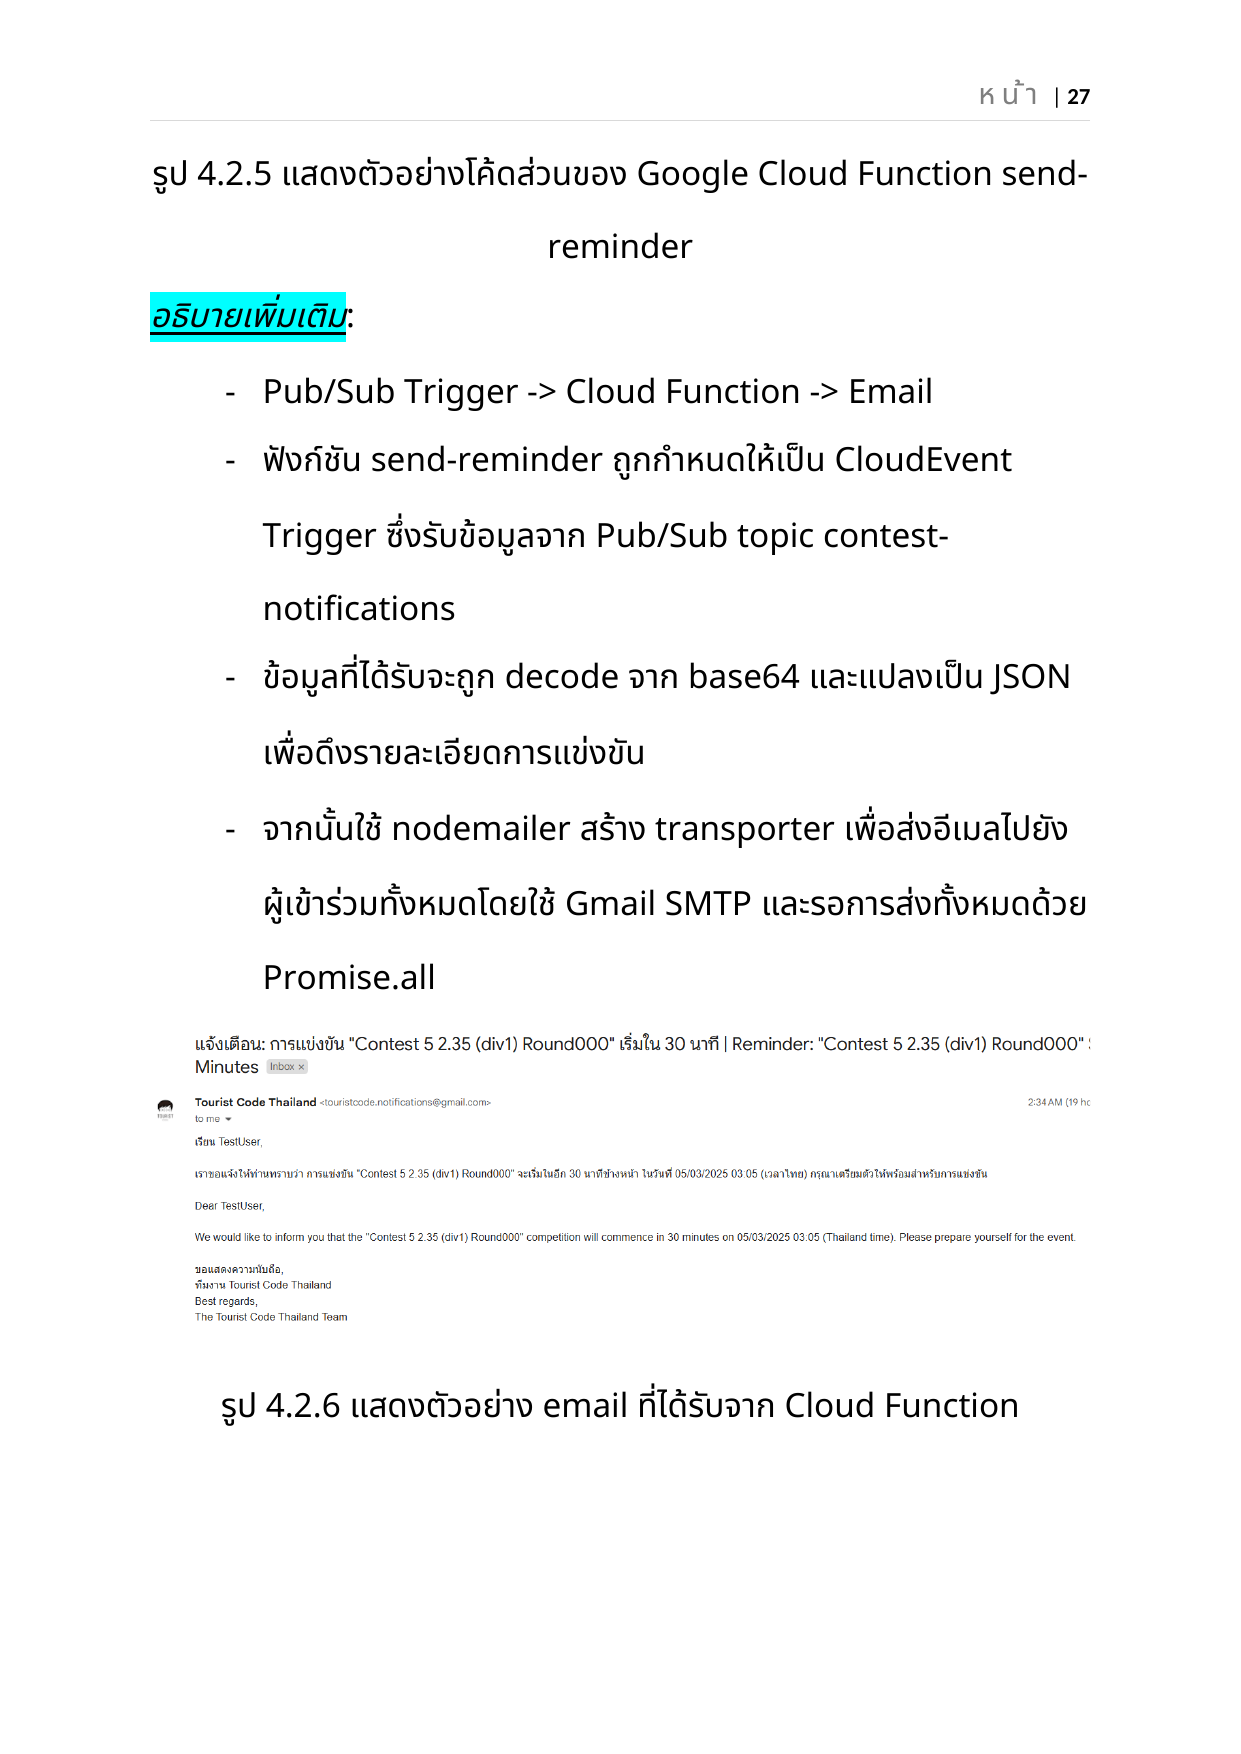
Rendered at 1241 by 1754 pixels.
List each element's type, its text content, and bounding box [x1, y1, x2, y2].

text รูป 4.2.6 แสดงตัวอย่าง email ที่ได้รับจาก Cloud Function [150, 1382, 1090, 1433]
list จากนั้นใช้ nodemailer สร้าง transporter เพื่อส่งอีเมลไปยังผู้เข้าร่วมทั้งหมดโดยใช้ Gmail SMTP และรอการส่งทั้งหมดด้วย Promise.all [225, 804, 1090, 999]
text รูป 4.2.5 แสดงตัวอย่างโค้ดส่วนของ Google Cloud Function send-reminder [150, 150, 1090, 269]
list Pub/Sub Trigger -> Cloud Function -> Email [225, 367, 1090, 413]
text อธิบายเพิ่มเติม: [150, 291, 1090, 342]
list ข้อมูลที่ได้รับจะถูก decode จาก base64 และแปลงเป็น JSON เพื่อดึงรายละเอียดการแข่งขัน [225, 653, 1090, 779]
list ฟังก์ชัน send-reminder ถูกกำหนดให้เป็น CloudEvent Trigger ซึ่งรับข้อมูลจาก Pub/Sub topic contest-notifications [225, 436, 1090, 630]
picture [150, 1021, 1091, 1368]
